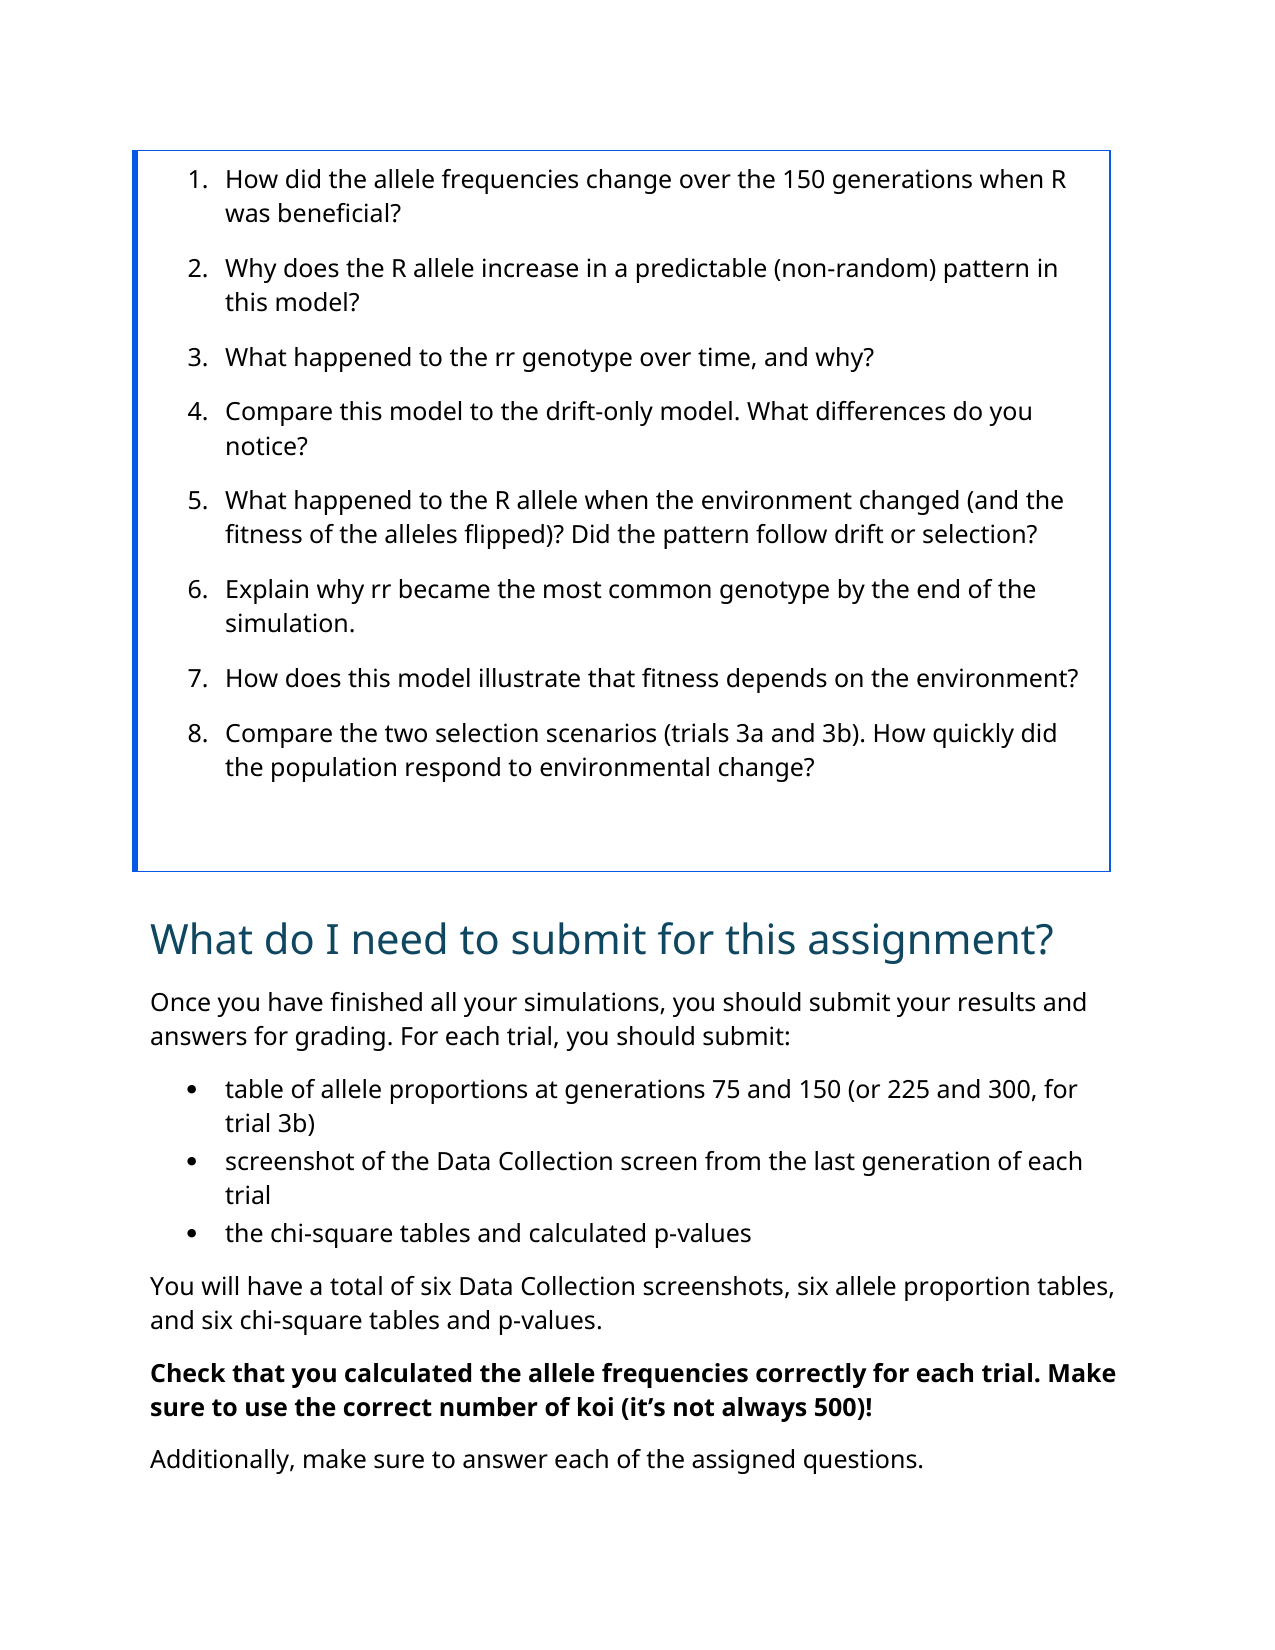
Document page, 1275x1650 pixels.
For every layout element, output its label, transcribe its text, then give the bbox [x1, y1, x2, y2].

subtitle What do I need to submit for this assignment? [150, 909, 1125, 966]
text Additionally, make sure to answer each of the assigned questions. [150, 1442, 1125, 1476]
text You will have a total of six Data Collection screenshots, six allele proportion tables, and six chi-square tables and p-values. [150, 1268, 1125, 1337]
list table of allele proportions at generations 75 and 150 (or 225 and 300, for trial 3b) [187, 1072, 1125, 1140]
list screenshot of the Data Collection screen from the last generation of each trial [187, 1144, 1125, 1212]
text Check that you calculated the allele frequencies correctly for each trial. Make sure to use the correct number of koi (it’s not always 500)! [150, 1355, 1125, 1423]
text Once you have finished all your simulations, you should submit your results and answers for grading. For each trial, you should submit: [150, 985, 1125, 1053]
table_cell How did the allele frequencies change over the 150 generations when R was beneficial? Why does the R allele increase in a predictable (non-random) pattern in this model? What happened to the rr genotype over time, and why? Compare this model to the drift-only model. What differences do you notice? What happened to the R allele when the environment changed (and the fitness of the alleles flipped)? Did the pattern follow drift or selection? Explain why rr became the most common genotype by the end of the simulation. How does this model illustrate that fitness depends on the environment? Compare the two selection scenarios (trials 3a and 3b). How quickly did the population respond to environmental change? [138, 151, 1109, 871]
list the chi-square tables and calculated p-values [187, 1216, 1125, 1250]
